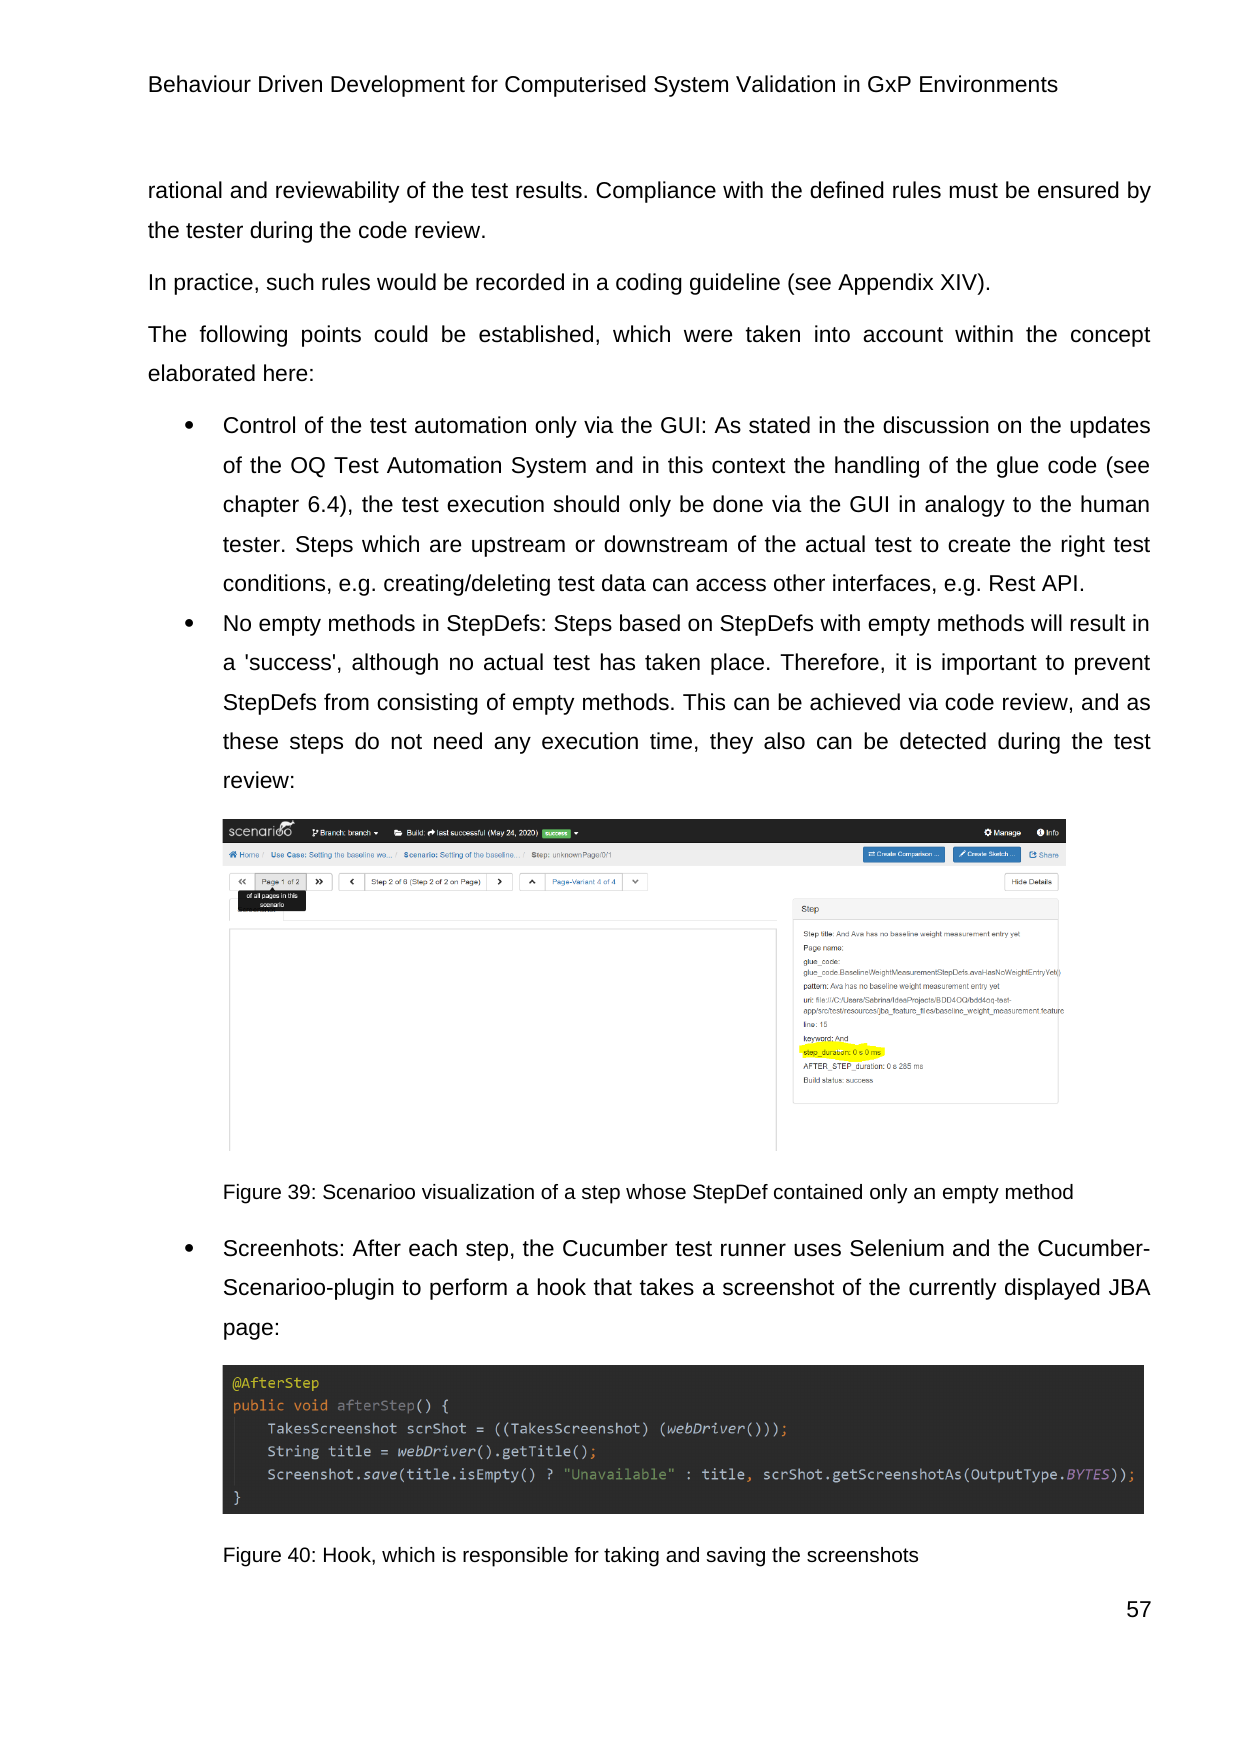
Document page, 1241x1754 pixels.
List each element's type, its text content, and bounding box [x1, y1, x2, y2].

list Control of the test automation only via the GUI: As stated in the discussion on the updates of the OQ Test Automation System and in this context the handling of the glue code (see chapter 6.4), the test execution should only be done via the GUI in analogy to the human tester. Steps which are upstream or downstream of the actual test to create the right test conditions, e.g. creating/deleting test data can access other interfaces, e.g. Rest API. [185, 412, 1152, 596]
picture [222, 819, 1066, 1151]
text Figure 39: Scenarioo visualization of a step whose StepDef contained only an empty method [223, 1176, 1152, 1205]
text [148, 177, 1152, 243]
list No empty methods in StepDefs: Steps based on StepDefs with empty methods will result in a 'success', although no actual test has taken place. Therefore, it is important to prevent StepDefs from consisting of empty methods. This can be achieved via code review, and as these steps do not need any execution time, they also can be detected during the test review: [185, 609, 1152, 794]
text Figure 40: Hook, which is responsible for taking and saving the screenshots [223, 1539, 1152, 1569]
list Screenhots: After each step, the Cucumber test runner uses Selenium and the Cucumber-Scenarioo-plugin to perform a hook that takes a screenshot of the currently displayed JBA page: [185, 1234, 1152, 1340]
picture [222, 1365, 1144, 1514]
text In practice, such rules would be recorded in a coding guideline (see Appendix XIV). [148, 269, 1152, 295]
text The following points could be established, which were taken into account within the concept elaborated here: [148, 321, 1152, 386]
